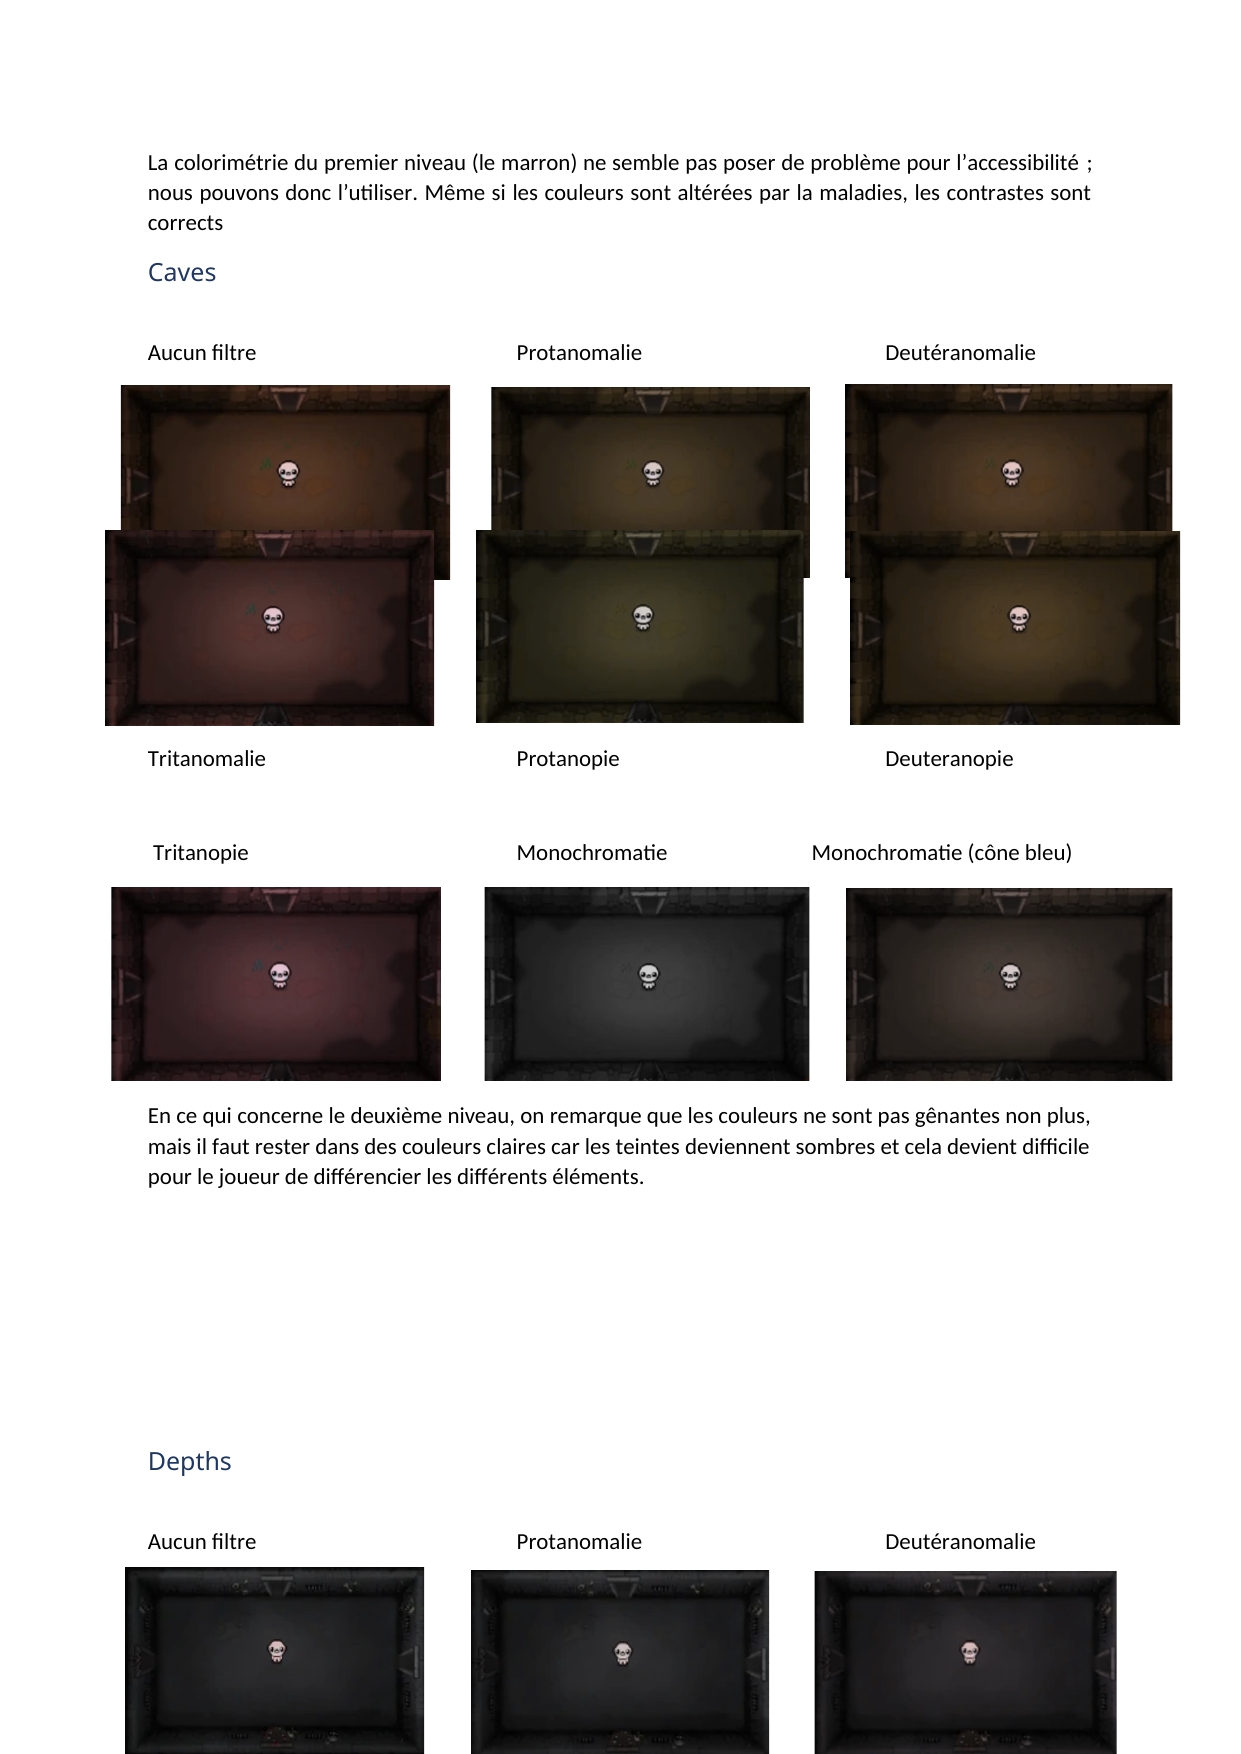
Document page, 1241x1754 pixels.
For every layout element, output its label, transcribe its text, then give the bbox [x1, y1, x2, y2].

picture [484, 887, 810, 1081]
text Aucun filtre Protanomalie Deutéranomalie [148, 338, 1093, 367]
text Tritanopie Monochromatie Monochromatie (cône bleu) [148, 838, 1093, 866]
picture [125, 1567, 425, 1754]
subtitle Caves [148, 255, 1093, 289]
picture [471, 1570, 770, 1754]
picture [845, 384, 1180, 725]
subtitle Depths [148, 1443, 1093, 1477]
text Aucun filtre Protanomalie Deutéranomalie [148, 1527, 1093, 1555]
picture [476, 387, 810, 723]
picture [105, 385, 451, 726]
picture [814, 1571, 1117, 1754]
text Tritanomalie Protanopie Deuteranopie [148, 481, 1093, 772]
picture [846, 888, 1173, 1081]
text En ce qui concerne le deuxième niveau, on remarque que les couleurs ne sont pas gênantes non plus, mais il faut rester dans des couleurs claires car les teintes deviennent sombres et cela devient difficile pour le joueur de différencier les différents éléments. [148, 931, 1093, 1190]
text La colorimétrie du premier niveau (le marron) ne semble pas poser de problème pour l’accessibilité ; nous pouvons donc l’utiliser. Même si les couleurs sont altérées par la maladies, les contrastes sont corrects [148, 148, 1093, 236]
picture [111, 887, 441, 1081]
